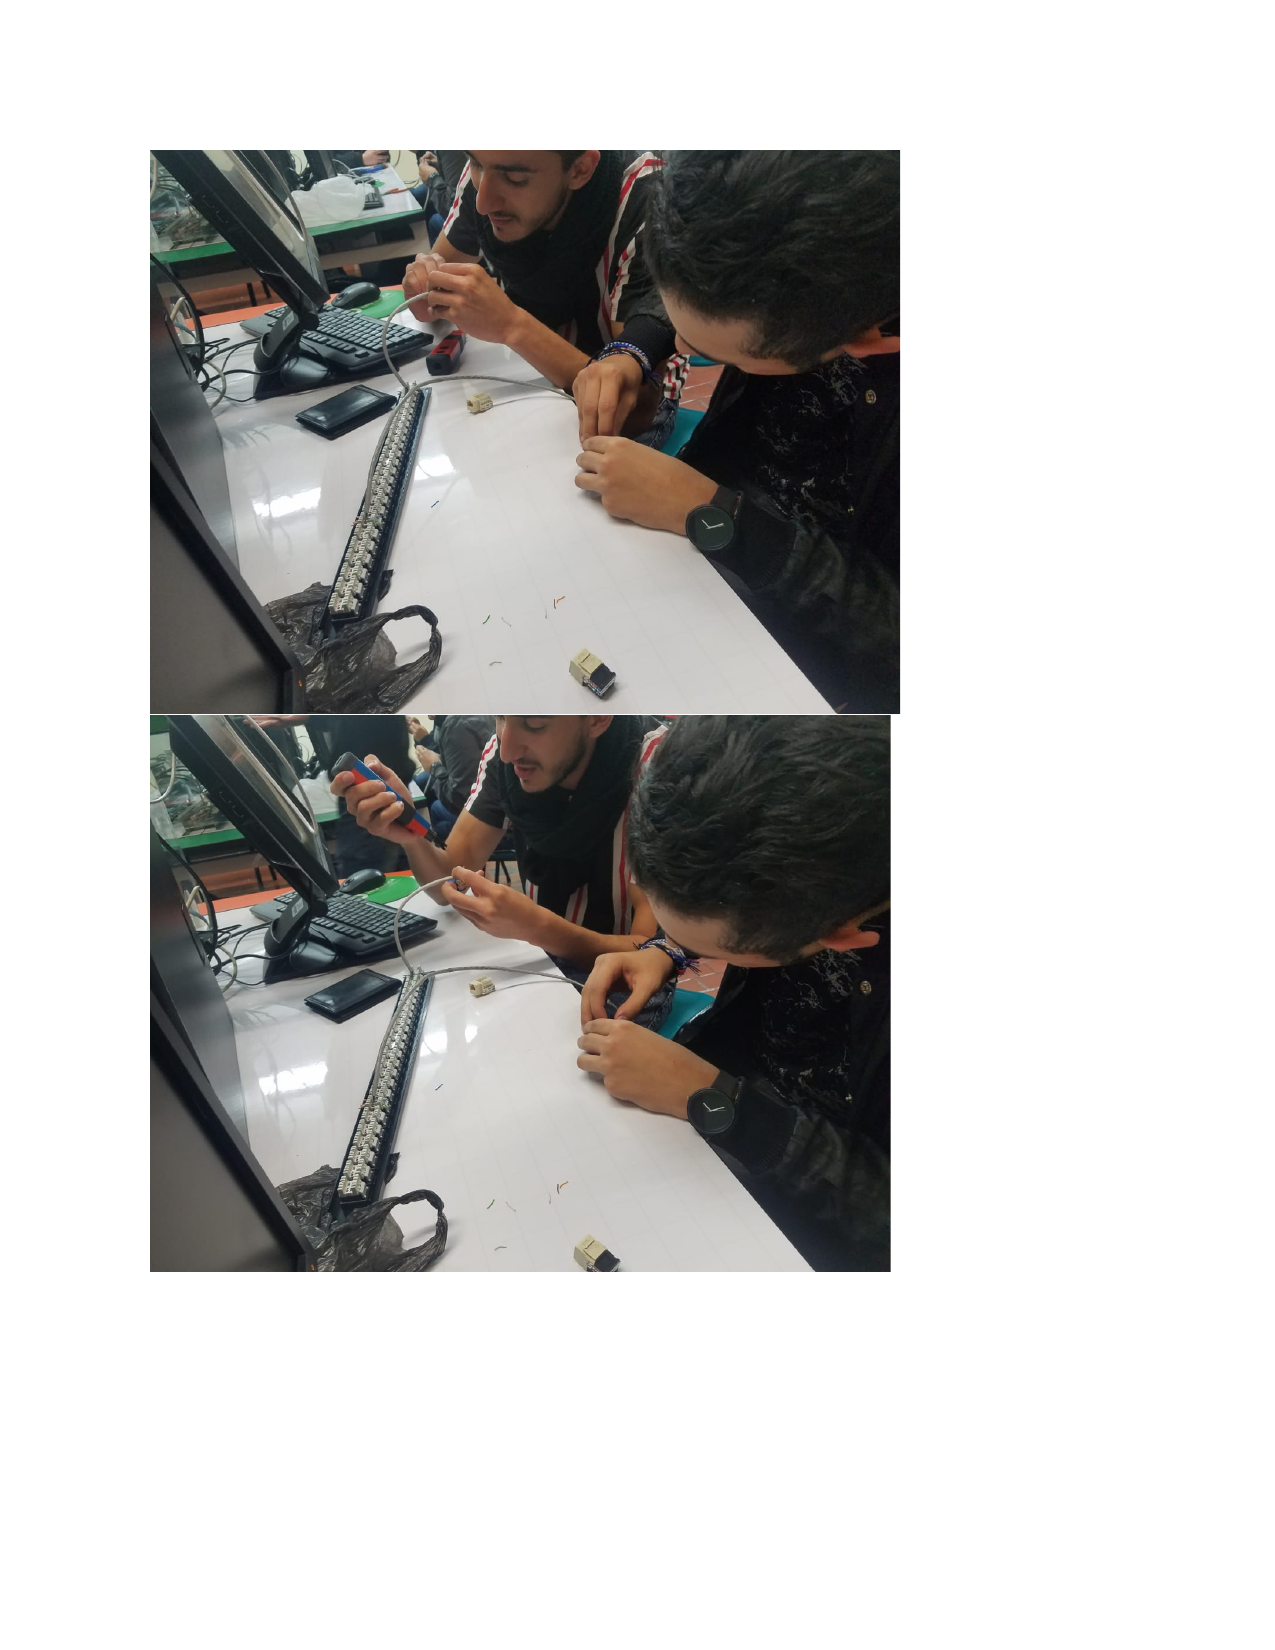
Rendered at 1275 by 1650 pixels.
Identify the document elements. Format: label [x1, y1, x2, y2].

picture [150, 150, 901, 714]
picture [150, 715, 891, 1272]
